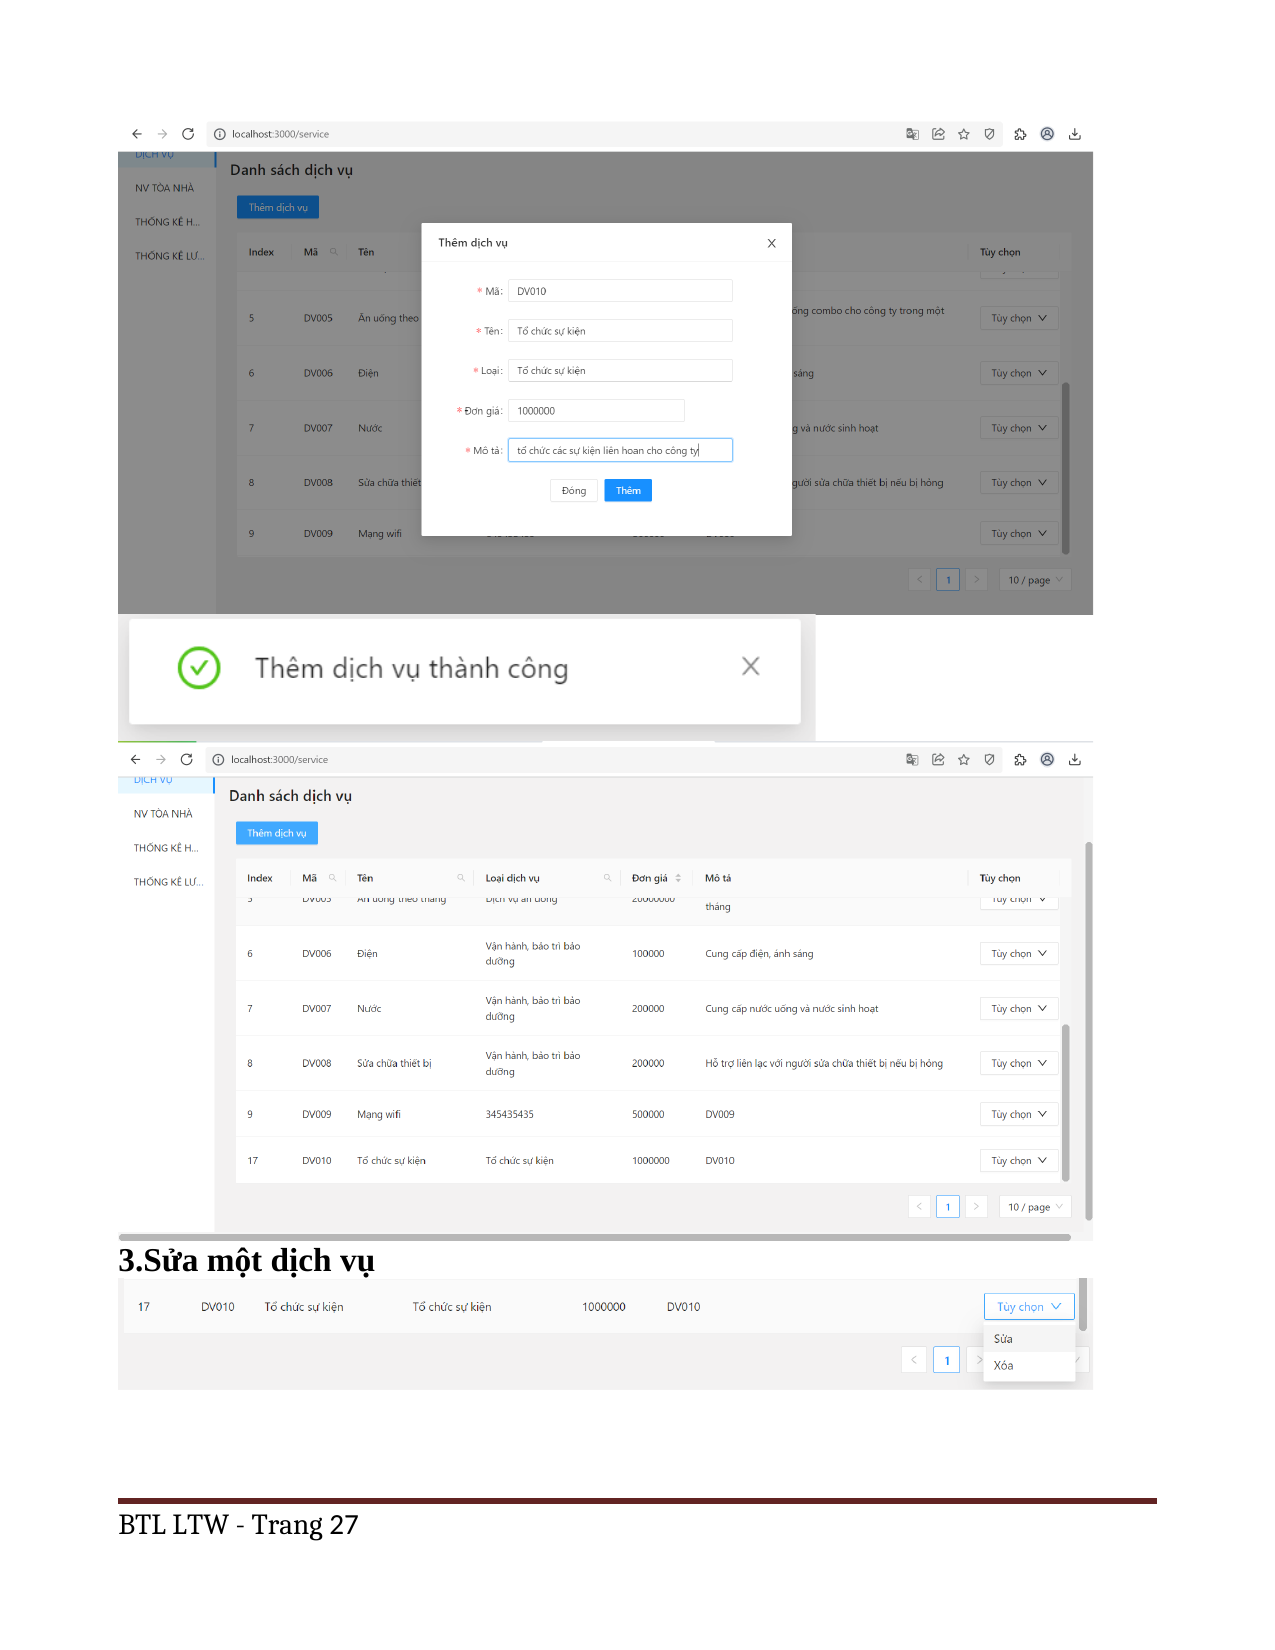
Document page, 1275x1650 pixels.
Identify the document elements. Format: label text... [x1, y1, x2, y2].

picture [118, 118, 1094, 1241]
picture [118, 1278, 1094, 1390]
subtitle 3.Sửa một dịch vụ [118, 1240, 1157, 1278]
